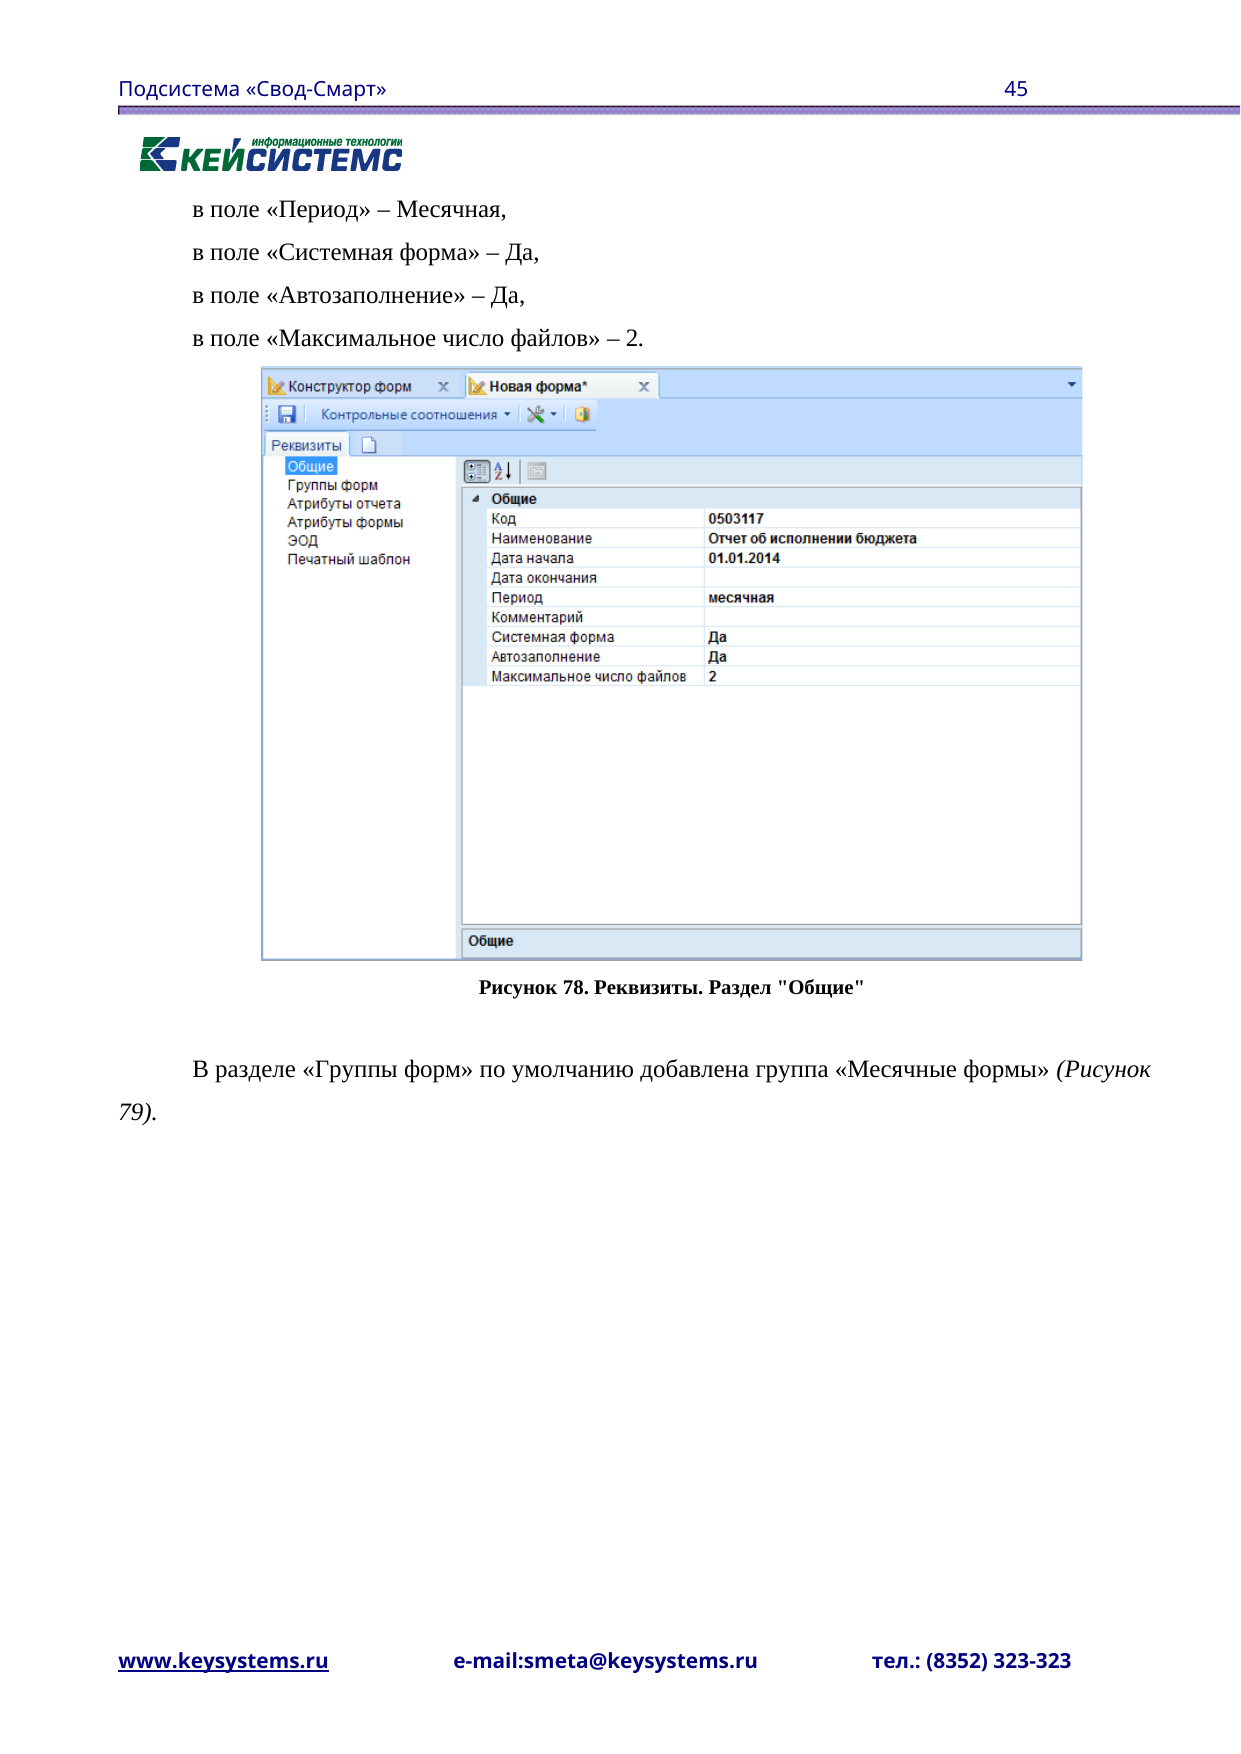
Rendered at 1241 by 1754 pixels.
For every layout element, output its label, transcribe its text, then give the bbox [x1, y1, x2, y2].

text в поле «Автозаполнение» – Да, [118, 280, 1152, 309]
text в поле «Системная форма» – Да, [118, 237, 1152, 266]
text В разделе «Группы форм» по умолчанию добавлена группа «Месячные формы» (Рисунок 79). [118, 1054, 1152, 1126]
picture [139, 137, 403, 171]
picture [261, 366, 1083, 961]
text Рисунок 78. Реквизиты. Раздел "Общие" [118, 975, 1152, 999]
text в поле «Максимальное число файлов» – 2. [118, 323, 1152, 352]
text в поле «Период» – Месячная, [118, 194, 1152, 223]
picture [118, 102, 1241, 121]
